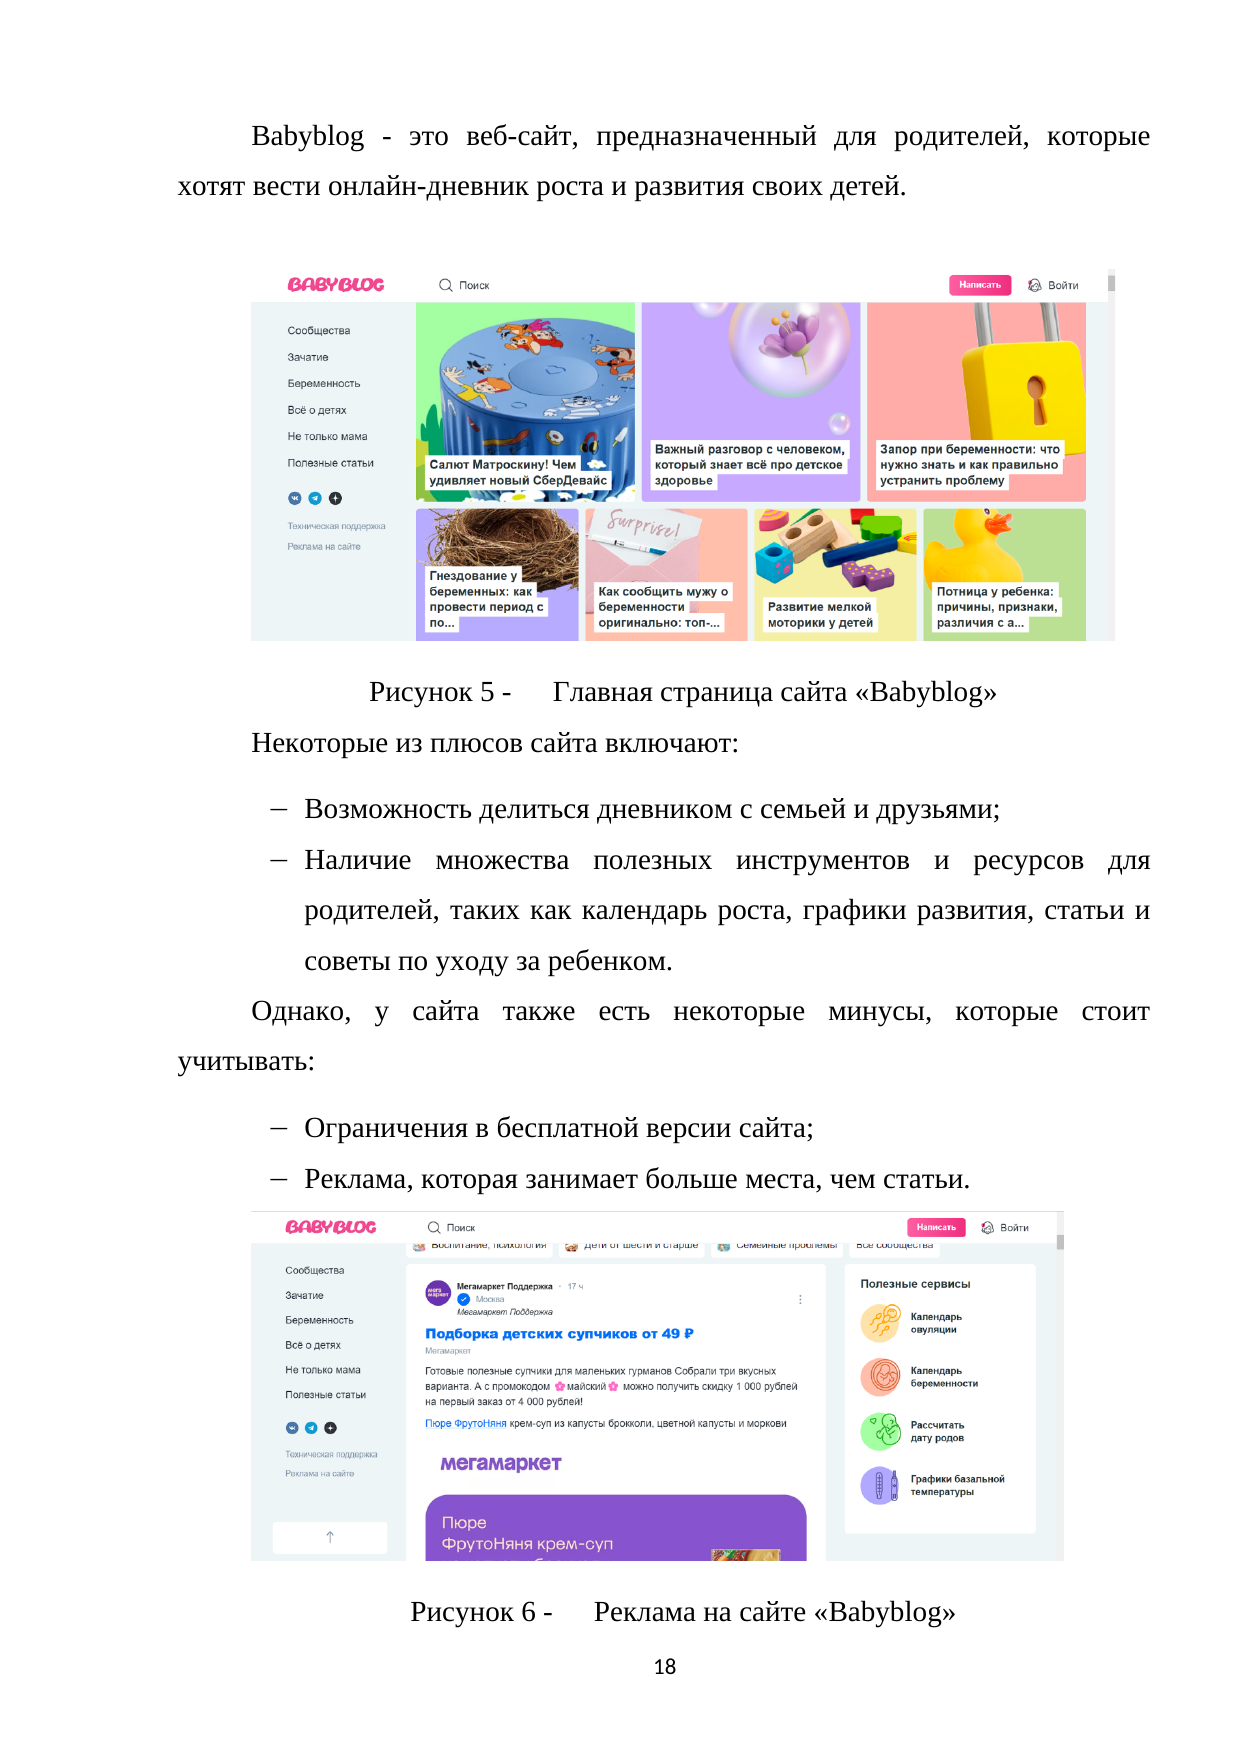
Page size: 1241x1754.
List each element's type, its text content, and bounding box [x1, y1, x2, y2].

text Возможность делиться дневником с семьей и друзьями; [267, 792, 1152, 825]
text Однако, у сайта также есть некоторые минусы, которые стоит учитывать: [177, 993, 1152, 1077]
picture [251, 269, 1116, 641]
text Наличие множества полезных инструментов и ресурсов для родителей, таких как календарь роста, графики развития, статьи и советы по уходу за ребенком. [267, 842, 1152, 976]
text Babyblog - это веб-сайт, предназначенный для родителей, которые хотят вести онлайн-дневник роста и развития своих детей. [177, 118, 1152, 202]
text Некоторые из плюсов сайта включают: [177, 725, 1152, 758]
text Реклама на сайте «Babyblog» [290, 1594, 1152, 1627]
picture [251, 1211, 1064, 1561]
text Реклама, которая занимает больше места, чем статьи. [267, 1161, 1152, 1194]
text Главная страница сайта «Babyblog» [290, 674, 1152, 708]
text Ограничения в бесплатной версии сайта; [267, 1110, 1152, 1144]
